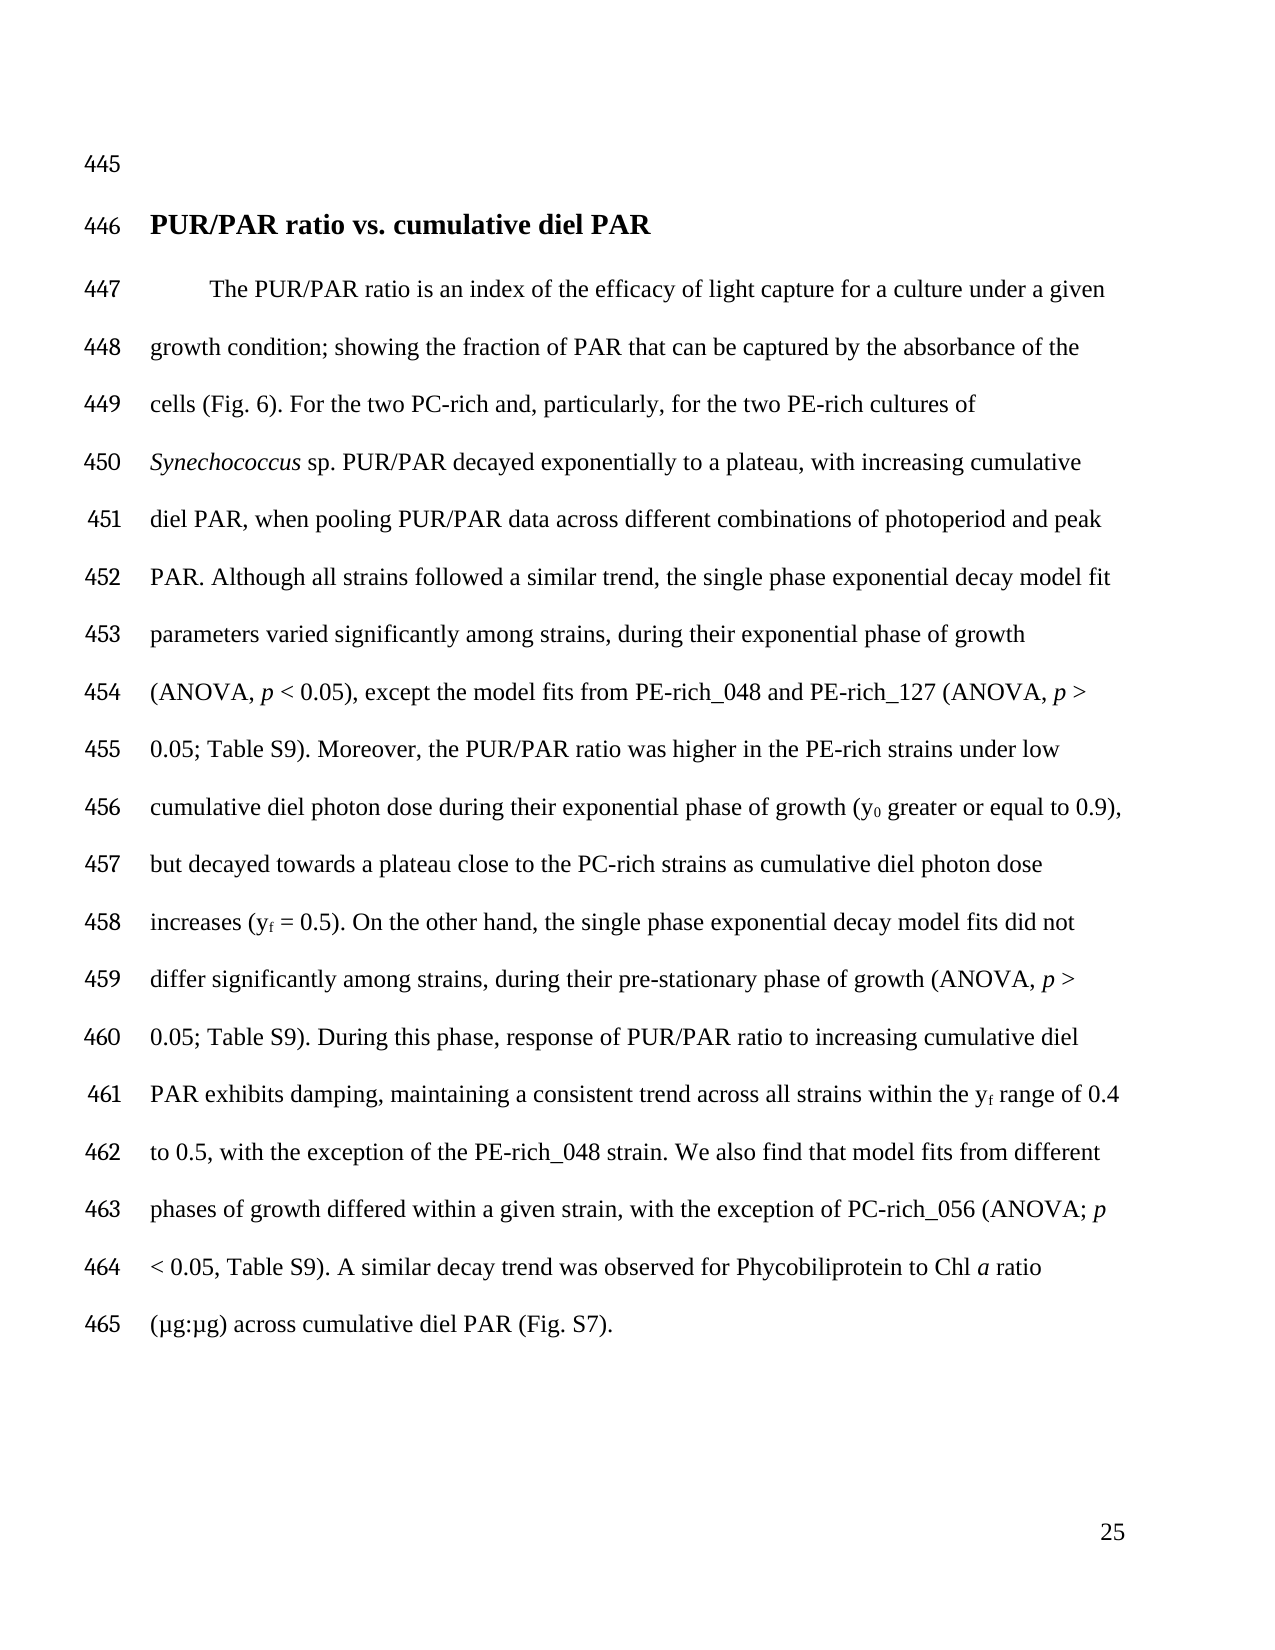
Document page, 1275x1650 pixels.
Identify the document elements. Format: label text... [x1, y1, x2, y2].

text The PUR/PAR ratio is an index of the efficacy of light capture for a culture under a given growth condition; showing the fraction of PAR that can be captured by the absorbance of the cells (Fig. 6). For the two PC-rich and, particularly, for the two PE-rich cultures of Synechococcus sp. PUR/PAR decayed exponentially to a plateau, with increasing cumulative diel PAR, when pooling PUR/PAR data across different combinations of photoperiod and peak PAR. Although all strains followed a similar trend, the single phase exponential decay model fit parameters varied significantly among strains, during their exponential phase of growth (ANOVA, p < 0.05), except the model fits from PE-rich_048 and PE-rich_127 (ANOVA, p > 0.05; Table S9). Moreover, the PUR/PAR ratio was higher in the PE-rich strains under low cumulative diel photon dose during their exponential phase of growth (y0 greater or equal to 0.9), but decayed towards a plateau close to the PC-rich strains as cumulative diel photon dose increases (yf = 0.5). On the other hand, the single phase exponential decay model fits did not differ significantly among strains, during their pre-stationary phase of growth (ANOVA, p > 0.05; Table S9). During this phase, response of PUR/PAR ratio to increasing cumulative diel PAR exhibits damping, maintaining a consistent trend across all strains within the yf range of 0.4 to 0.5, with the exception of the PE-rich_048 strain. We also find that model fits from different phases of growth differed within a given strain, with the exception of PC-rich_056 (ANOVA; p < 0.05, Table S9). A similar decay trend was observed for Phycobiliprotein to Chl a ratio (µg:µg) across cumulative diel PAR (Fig. S7). [150, 274, 1125, 1338]
subtitle PUR/PAR ratio vs. cumulative diel PAR [150, 207, 1125, 241]
